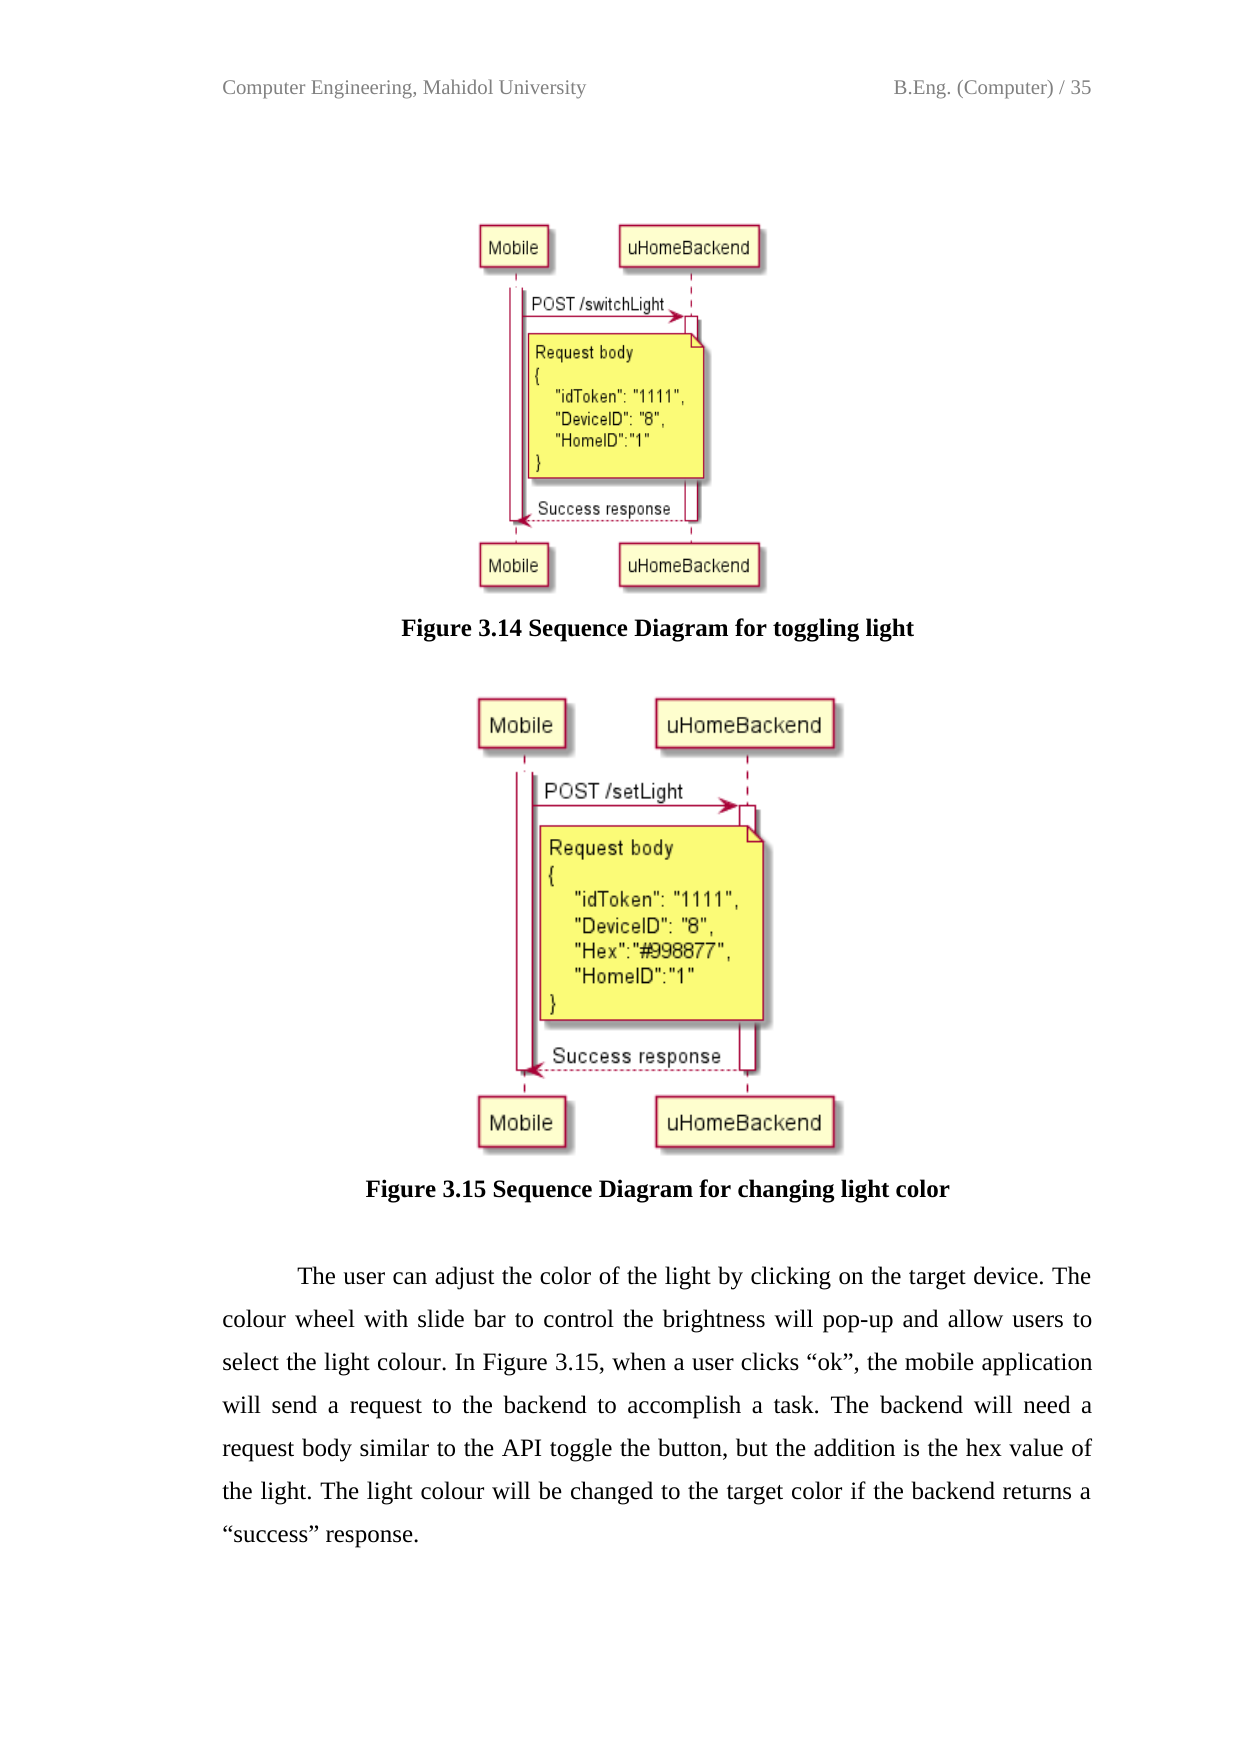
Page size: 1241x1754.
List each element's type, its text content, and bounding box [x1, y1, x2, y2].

picture [467, 694, 849, 1162]
text Figure 3.15 Sequence Diagram for changing light color [222, 1174, 1093, 1203]
text Figure 3.14 Sequence Diagram for toggling light [222, 613, 1093, 681]
picture [470, 222, 770, 599]
text The user can adjust the color of the light by clicking on the target device. The colour wheel with slide bar to control the brightness will pop-up and allow users to select the light colour. In Figure 3.15, when a user clicks “ok”, the mobile application will send a request to the backend to accomplish a task. The backend will need a request body similar to the API toggle the button, but the addition is the hex value of the light. The light colour will be changed to the target color if the backend returns a “success” response. [222, 1261, 1093, 1548]
